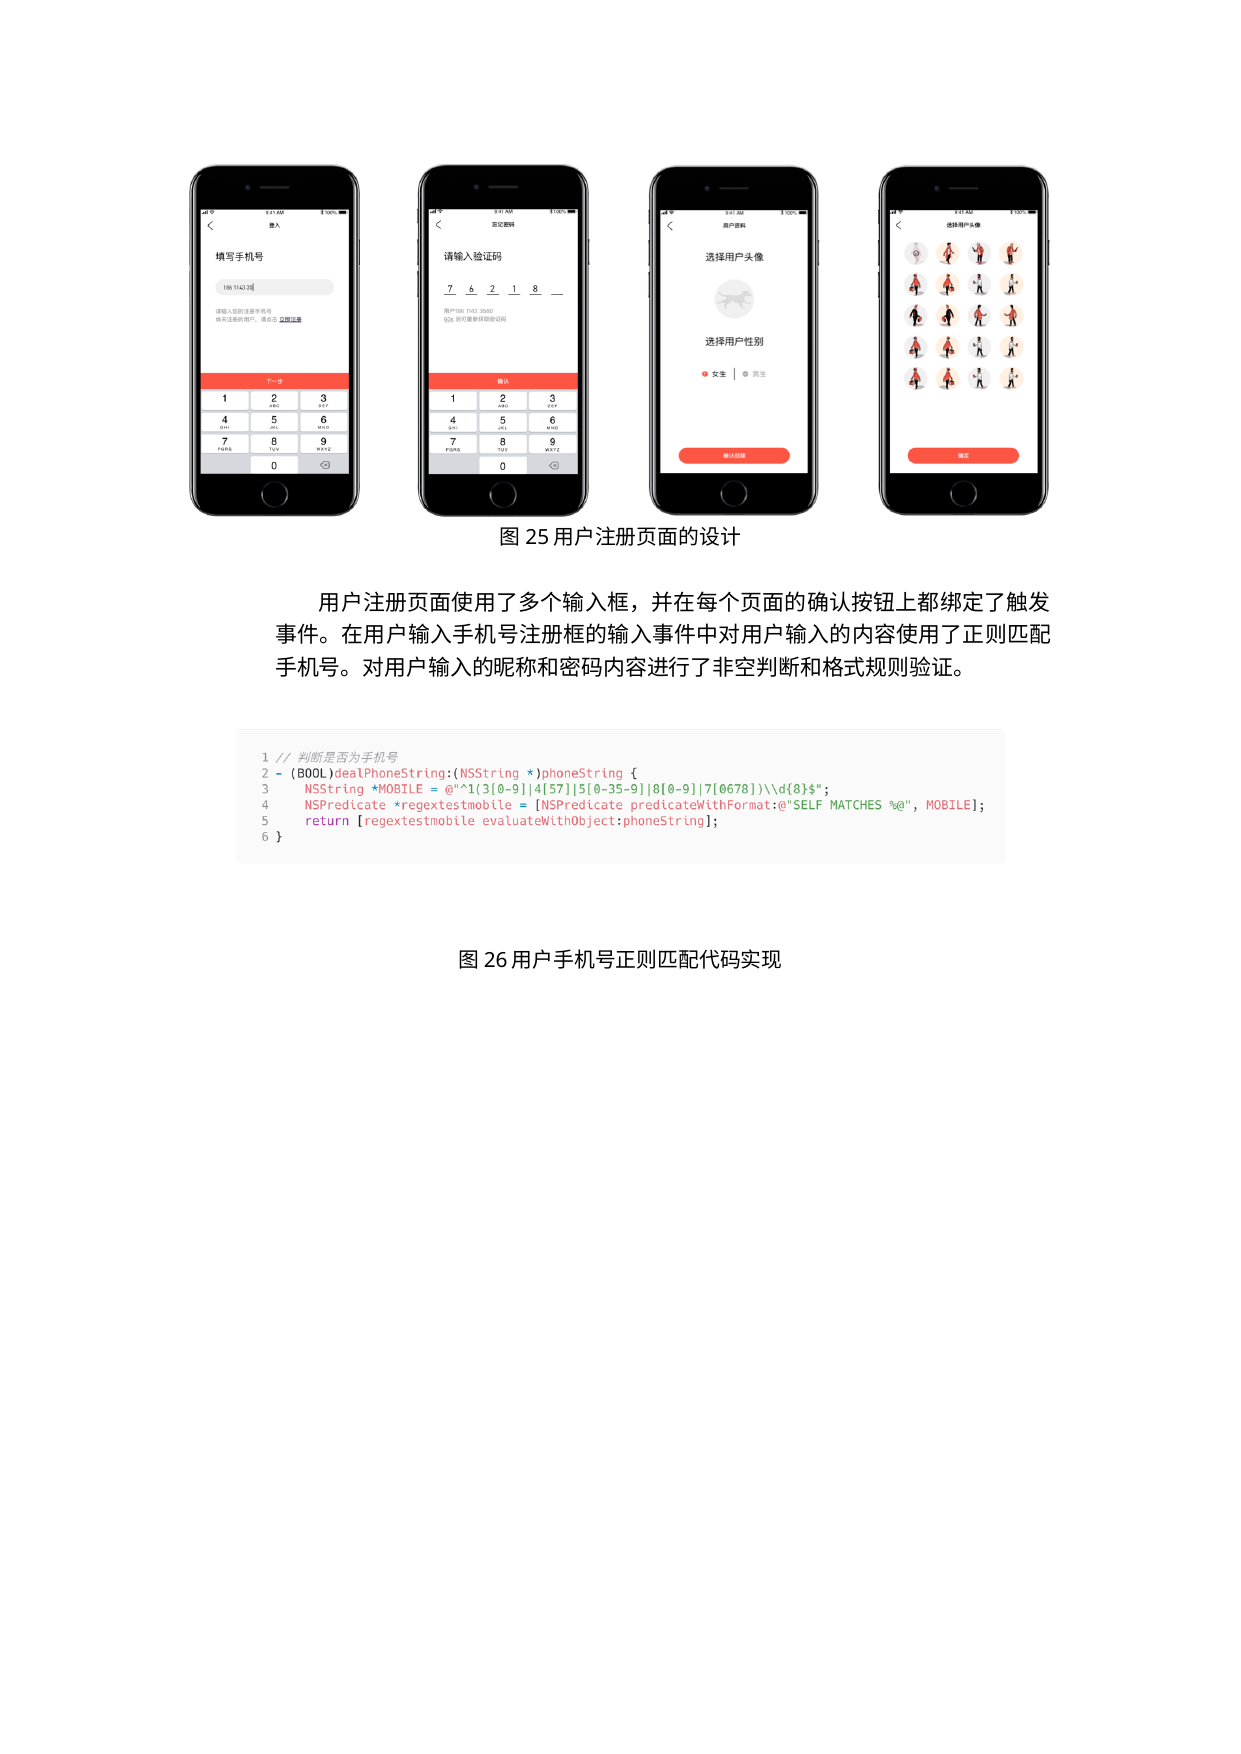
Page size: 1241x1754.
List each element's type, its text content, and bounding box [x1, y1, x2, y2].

text 图 26用户手机号正则匹配代码实现 [187, 942, 1053, 974]
text 图 25用户注册页面的设计 [187, 519, 1053, 552]
text 用户注册页面使用了多个输入框，并在每个页面的确认按钮上都绑定了触发事件。在用户输入手机号注册框的输入事件中对用户输入的内容使用了正则匹配手机号。对用户输入的昵称和密码内容进行了非空判断和格式规则验证。 [275, 584, 1053, 682]
picture [187, 682, 1053, 913]
picture [187, 162, 1053, 519]
